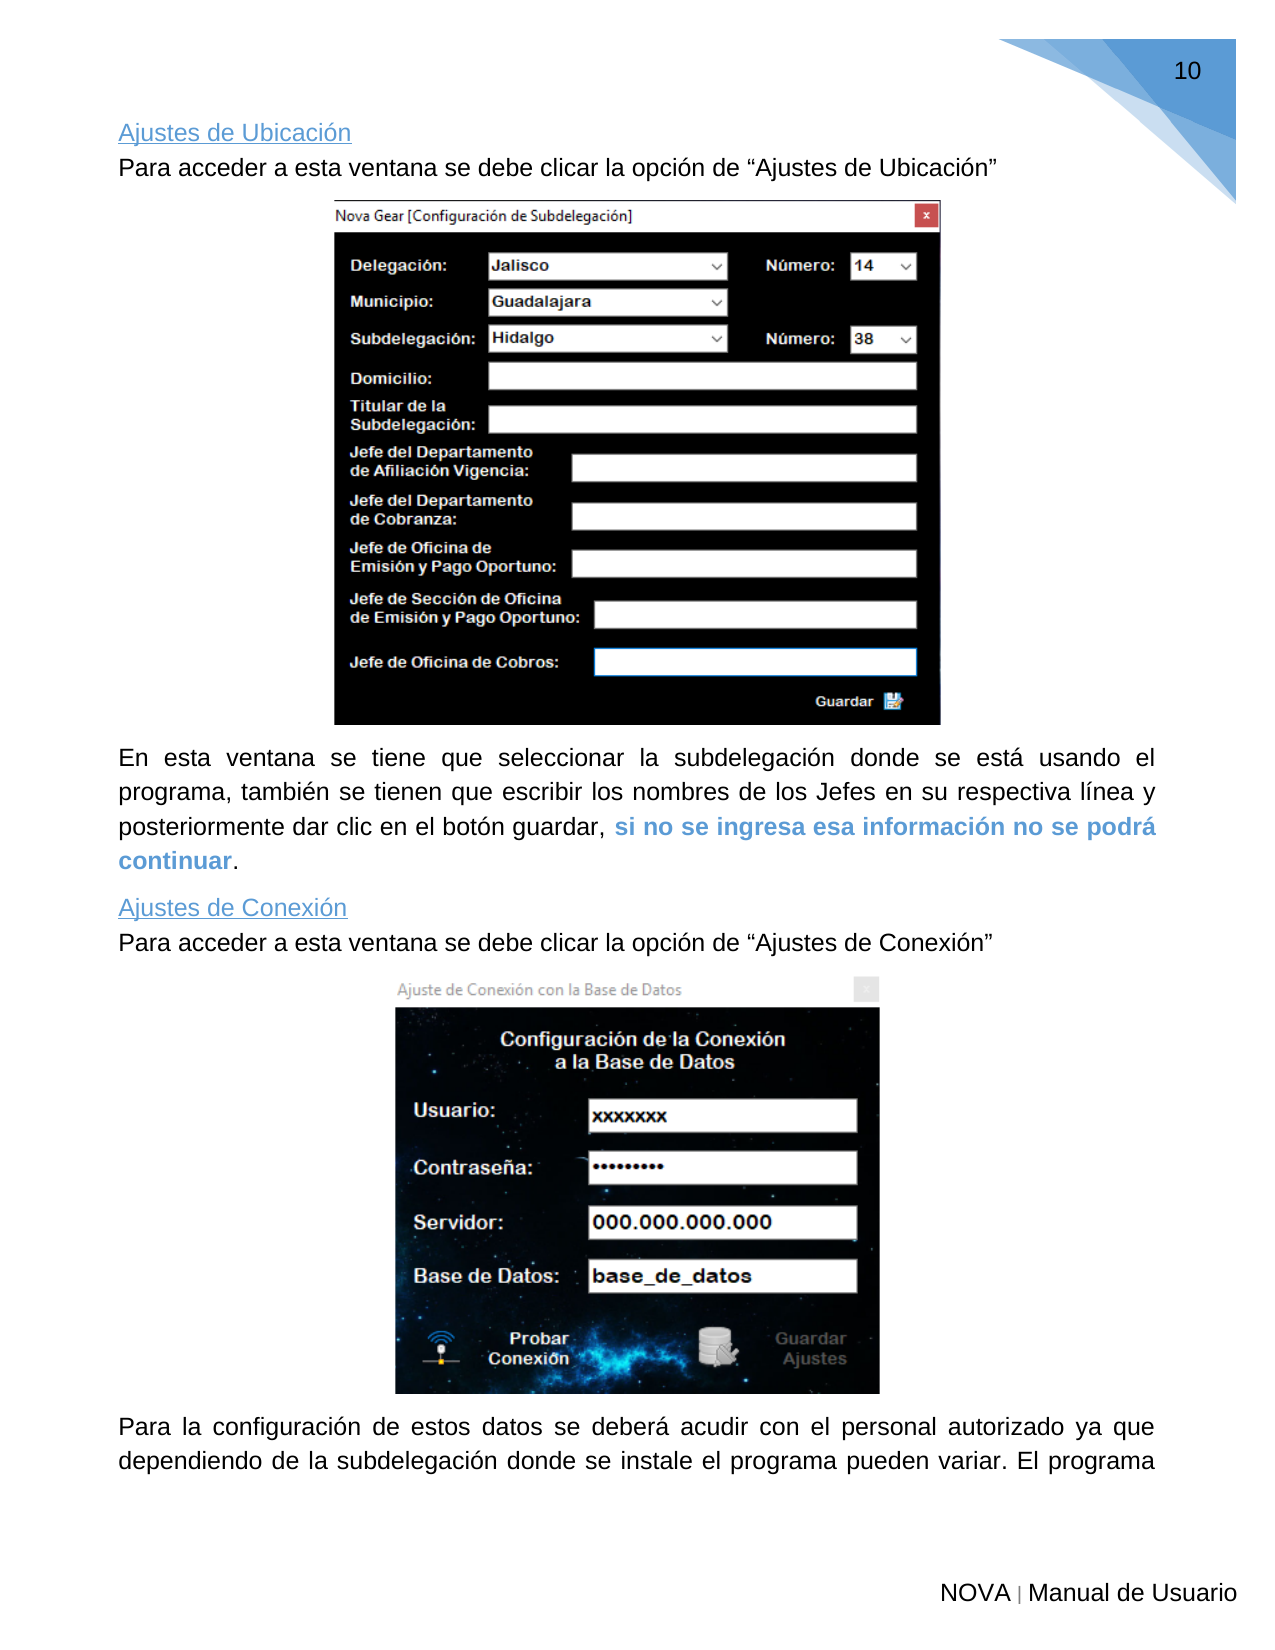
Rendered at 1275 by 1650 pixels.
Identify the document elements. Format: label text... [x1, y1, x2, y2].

picture [395, 975, 880, 1394]
subtitle Ajustes de Ubicación [118, 118, 1157, 147]
subtitle Ajustes de Conexión [118, 893, 1157, 922]
text Para acceder a esta ventana se debe clicar la opción de “Ajustes de Conexión” [118, 928, 1157, 957]
text En esta ventana se tiene que seleccionar la subdelegación donde se está usando el programa, también se tienen que escribir los nombres de los Jefes en su respectiva línea y posteriormente dar clic en el botón guardar, si no se ingresa esa información no se podrá continuar. [118, 743, 1157, 875]
picture [997, 39, 1236, 205]
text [118, 1412, 1157, 1475]
text Para acceder a esta ventana se debe clicar la opción de “Ajustes de Ubicación” [118, 153, 1157, 182]
picture [334, 200, 941, 725]
